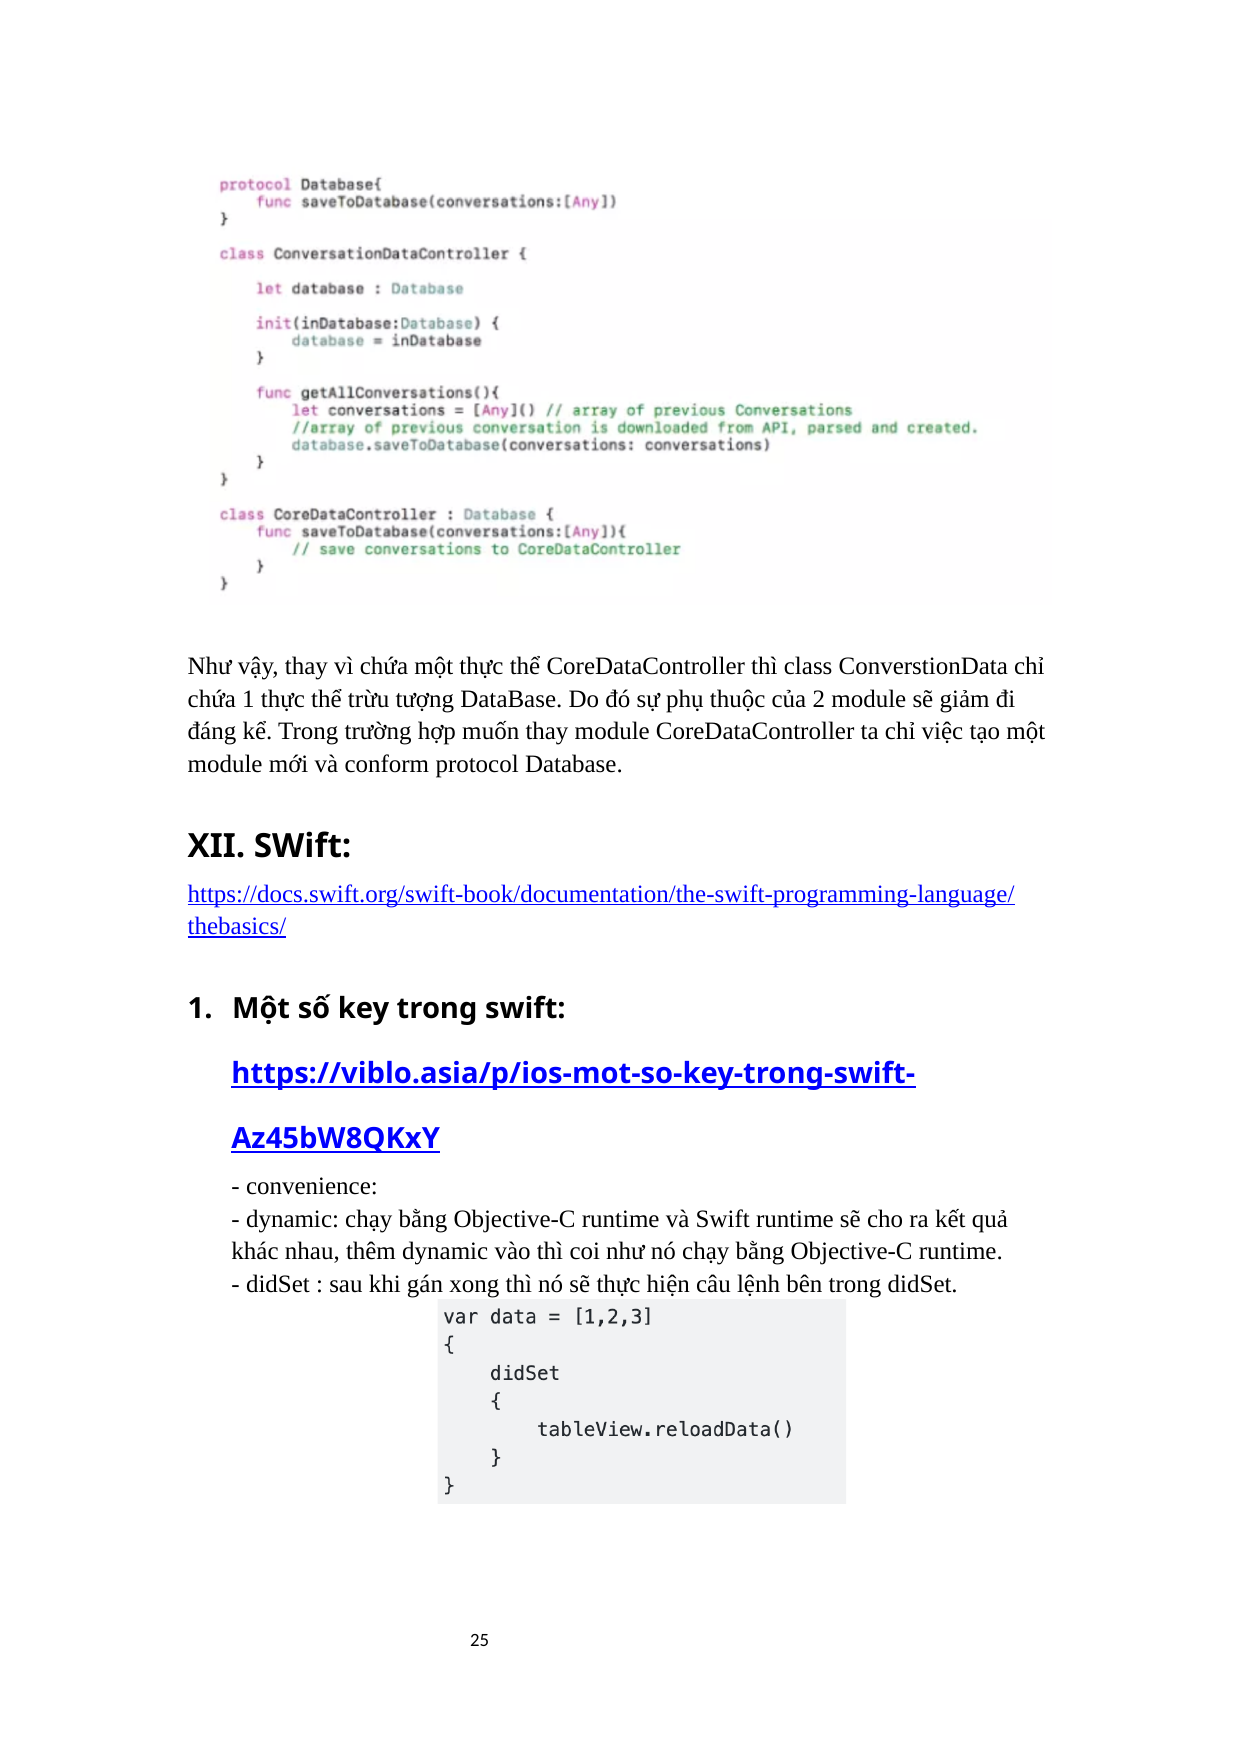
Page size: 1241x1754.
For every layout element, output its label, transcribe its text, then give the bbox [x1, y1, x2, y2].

list Một số key trong swift: [187, 974, 1053, 1039]
list - convenience: [187, 1169, 1053, 1202]
picture [437, 1299, 847, 1504]
list - didSet : sau khi gán xong thì nó sẽ thực hiện câu lệnh bên trong didSet. [187, 1267, 1053, 1299]
list https://viblo.asia/p/ios-mot-so-key-trong-swift-Az45bW8QKxY [231, 1039, 1053, 1169]
list - dynamic: chạy bằng Objective-C runtime và Swift runtime sẽ cho ra kết quả khác nhau, thêm dynamic vào thì coi như nó chạy bằng Objective-C runtime. [187, 1202, 1053, 1267]
list Như vậy, thay vì chứa một thực thể CoreDataController thì class ConverstionData chỉ chứa 1 thực thể trừu tượng DataBase. Do đó sự phụ thuộc của 2 module sẽ giảm đi đáng kể. Trong trường hợp muốn thay module CoreDataController ta chỉ việc tạo một module mới và conform protocol Database. [187, 649, 1053, 779]
list XII. SWift: [187, 812, 1053, 877]
list https://docs.swift.org/swift-book/documentation/the-swift-programming-language/thebasics/ [187, 877, 1053, 942]
picture [187, 162, 1053, 605]
